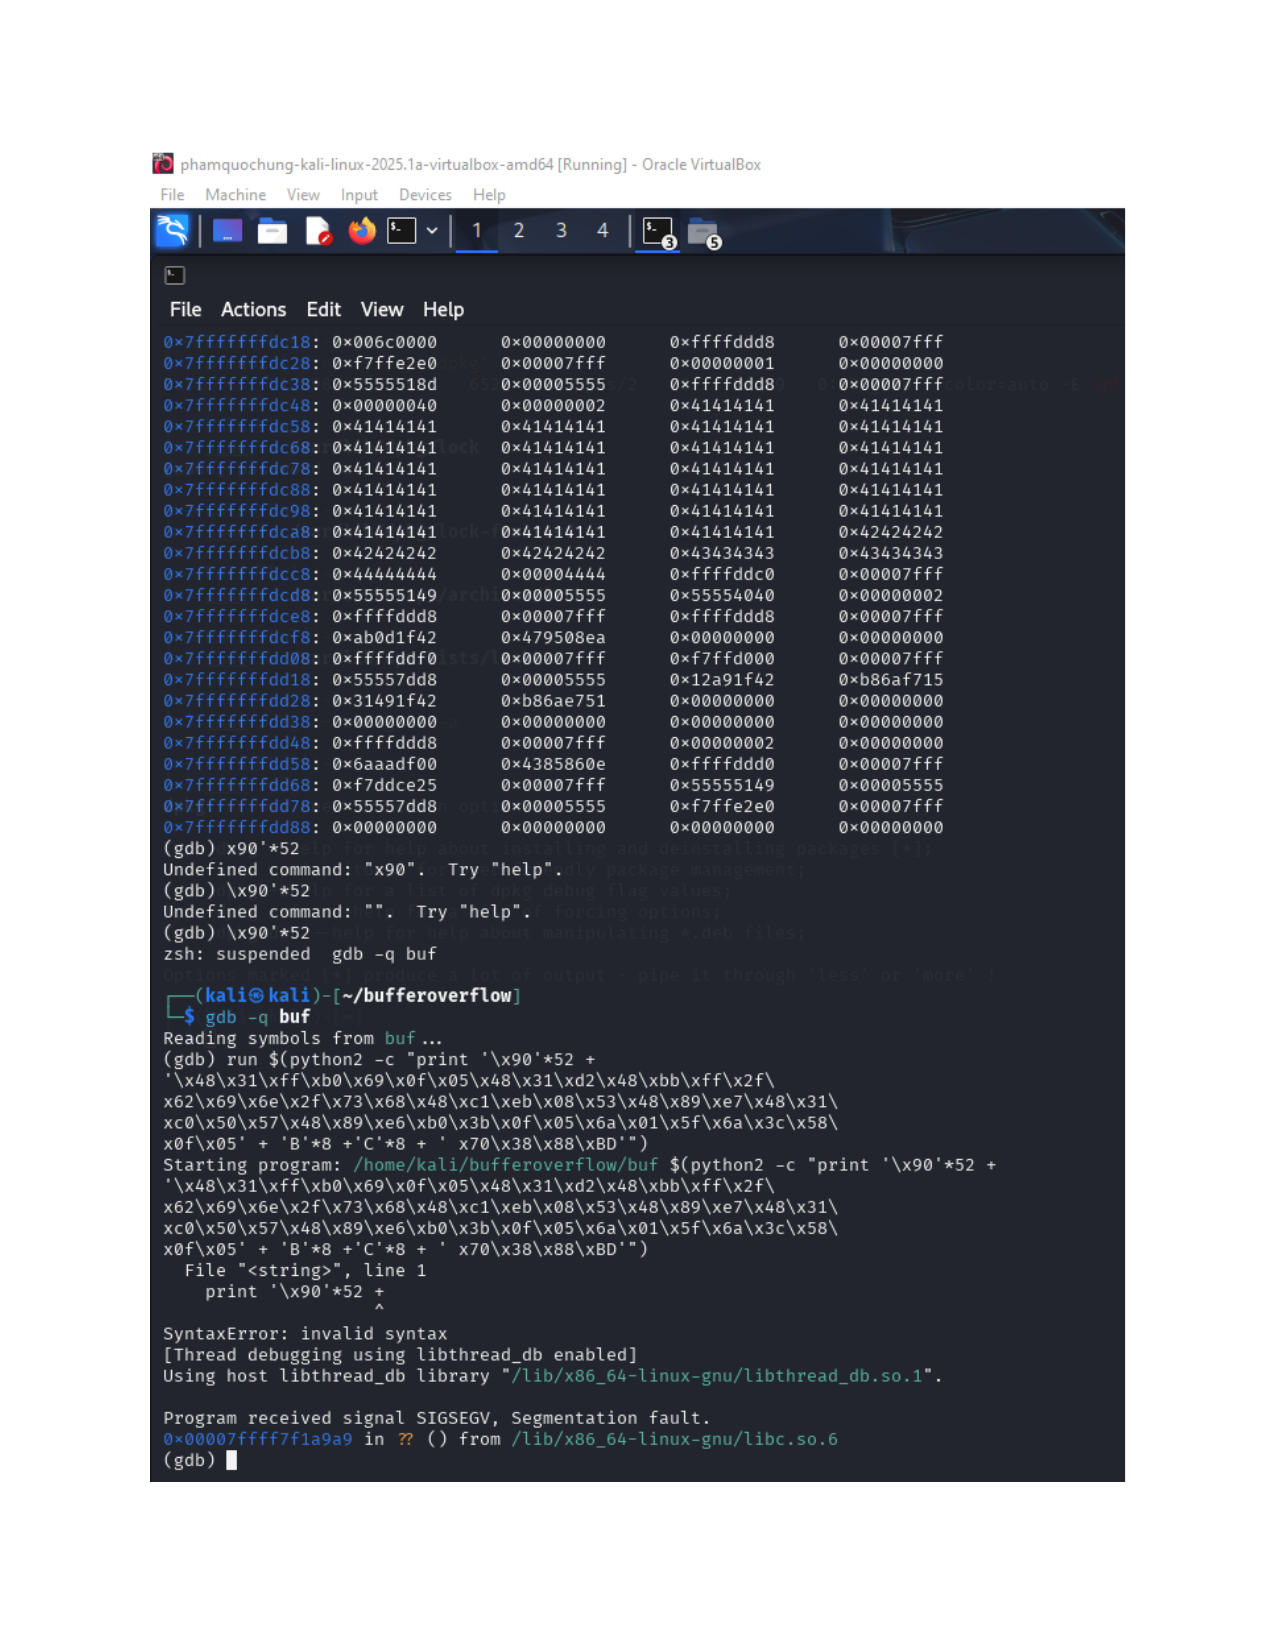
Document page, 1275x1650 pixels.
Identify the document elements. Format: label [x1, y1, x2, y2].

picture [150, 150, 1125, 1482]
